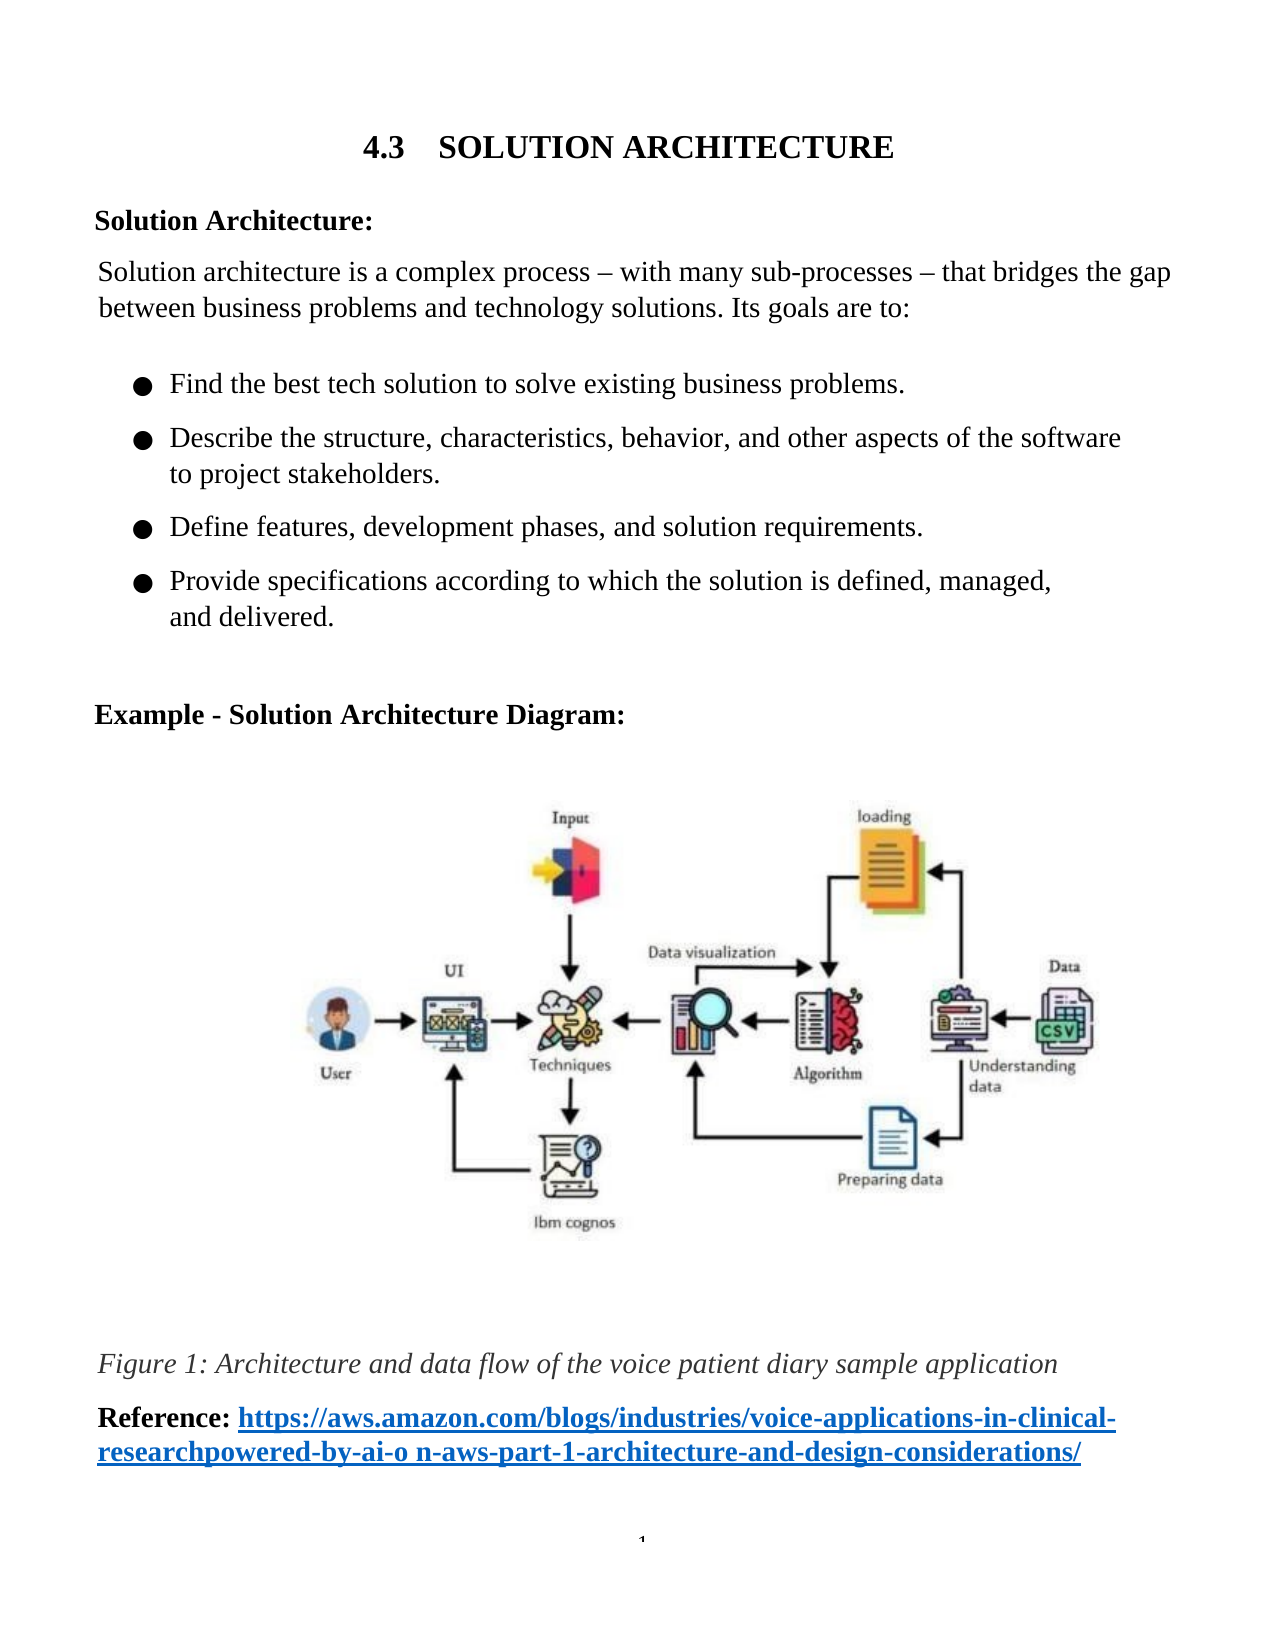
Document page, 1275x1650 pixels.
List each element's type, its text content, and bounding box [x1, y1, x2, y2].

list Provide specifications according to which the solution is defined, managed, and delivered. [132, 563, 1100, 632]
picture [290, 800, 1101, 1241]
text Solution Architecture: [94, 203, 1275, 237]
list Find the best tech solution to solve existing business problems. [132, 366, 1275, 401]
text Figure 1: Architecture and data flow of the voice patient diary sample application [97, 1346, 1275, 1380]
text Example - Solution Architecture Diagram: [94, 697, 1275, 731]
list SOLUTION ARCHITECTURE [363, 127, 1275, 165]
list Define features, development phases, and solution requirements. [132, 509, 1275, 543]
text Solution architecture is a complex process – with many sub-processes – that bridges the gap between business problems and technology solutions. Its goals are to: [97, 254, 1173, 323]
text Reference: https://aws.amazon.com/blogs/industries/voice-applications-in-clinical- researchpowered-by-ai-o n-aws-part-1-architecture-and-design-considerations/ [97, 1401, 1118, 1468]
list Describe the structure, characteristics, behavior, and other aspects of the software to project stakeholders. [132, 420, 1151, 490]
